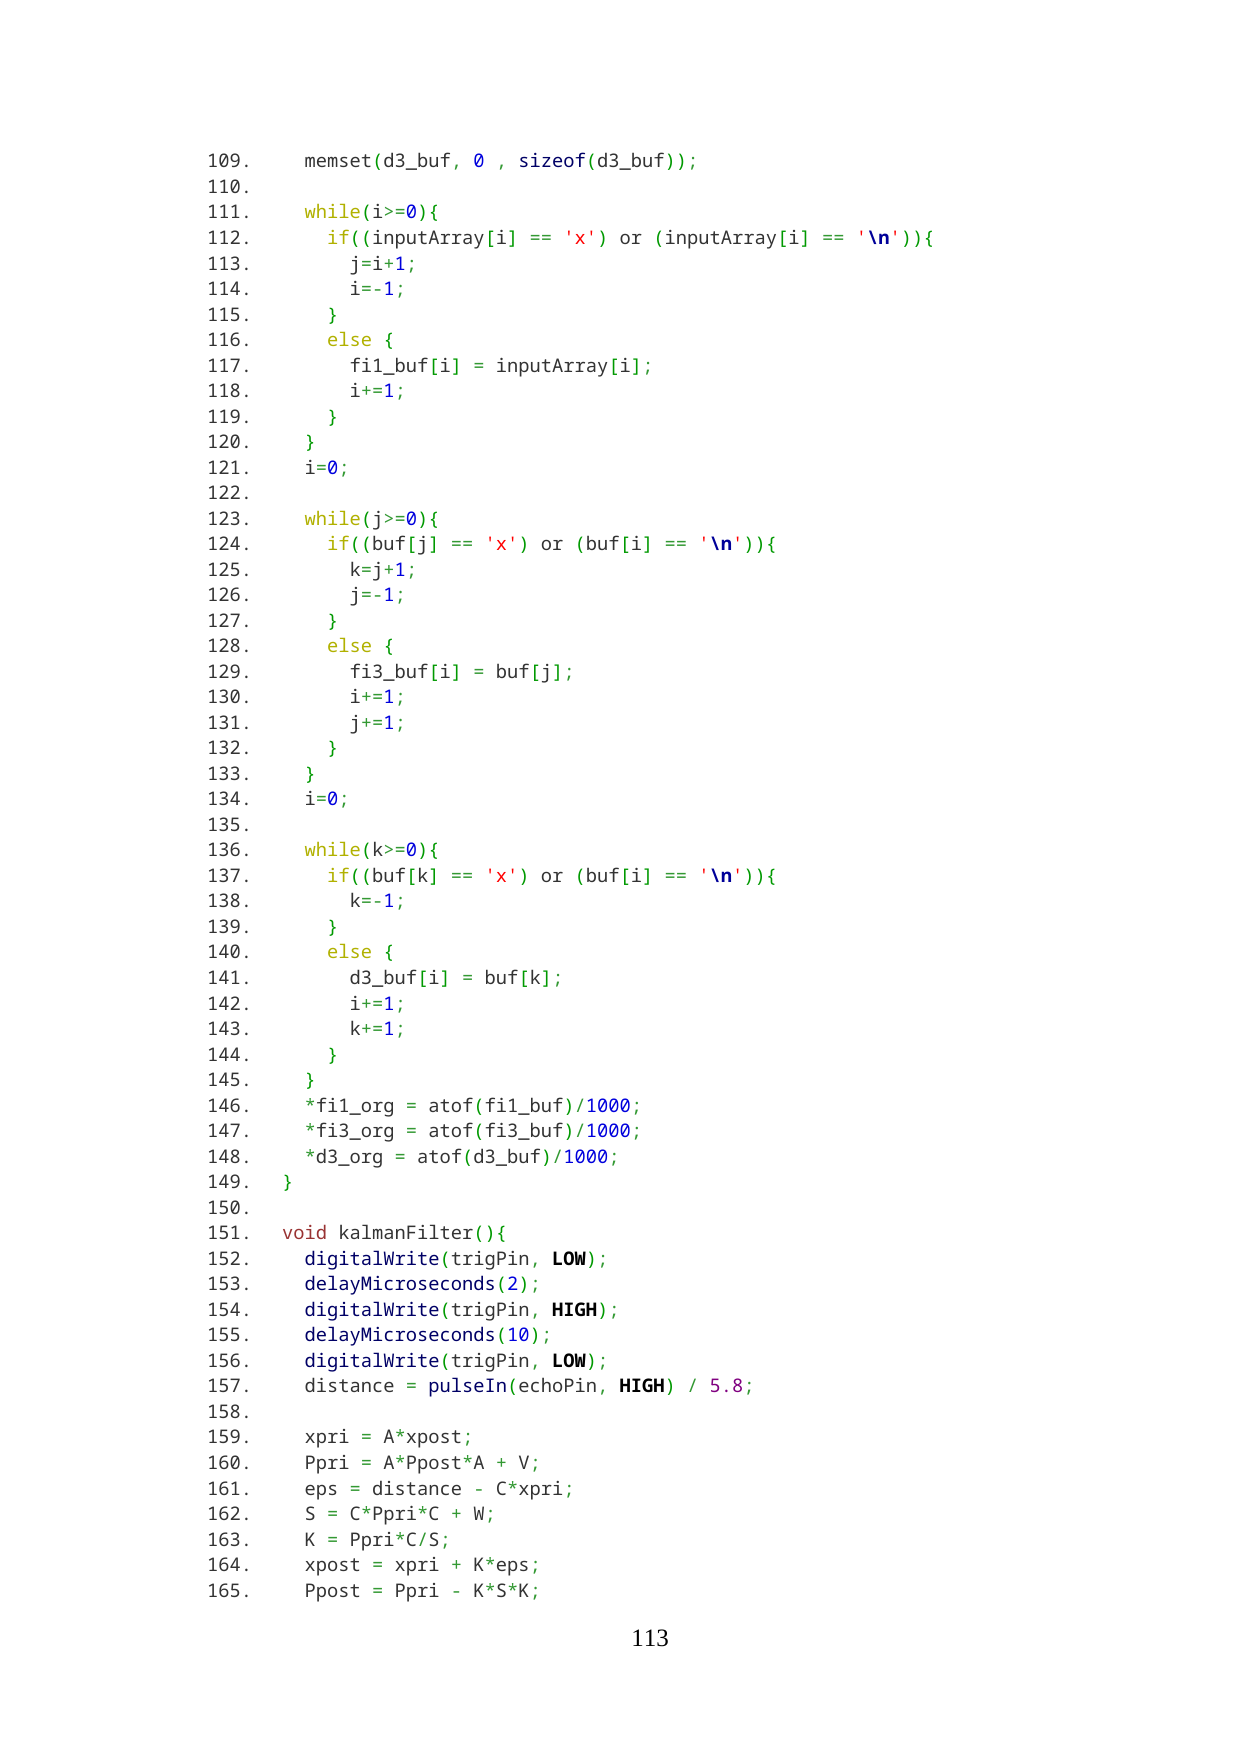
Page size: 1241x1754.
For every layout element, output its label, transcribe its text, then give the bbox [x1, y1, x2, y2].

list i+=1; [207, 684, 1092, 709]
list else { [207, 326, 1092, 352]
list xpri = A*xpost; [207, 1424, 1092, 1449]
list } [207, 1041, 1092, 1066]
list distance = pulseIn(echoPin, HIGH) / 5.8; [207, 1373, 1092, 1398]
list while(j>=0){ [207, 505, 1092, 531]
list else { [207, 939, 1092, 964]
list *fi3_org = atof(fi3_buf)/1000; [207, 1117, 1092, 1143]
list j=-1; [207, 582, 1092, 607]
list delayMicroseconds(2); [207, 1271, 1092, 1296]
list i=0; [207, 786, 1092, 811]
list } [207, 913, 1092, 939]
list Ppri = A*Ppost*A + V; [207, 1449, 1092, 1475]
list i+=1; [207, 990, 1092, 1015]
list void kalmanFilter(){ [207, 1219, 1092, 1245]
list } [207, 403, 1092, 428]
list j+=1; [207, 709, 1092, 735]
list *fi1_org = atof(fi1_buf)/1000; [207, 1092, 1092, 1117]
list } [207, 607, 1092, 633]
list memset(d3_buf, 0 , sizeof(d3_buf)); [207, 148, 1092, 173]
list } [207, 735, 1092, 760]
list k+=1; [207, 1015, 1092, 1041]
list Ppost = Ppri - K*S*K; [207, 1577, 1092, 1602]
list } [207, 1066, 1092, 1092]
list } [207, 428, 1092, 454]
list digitalWrite(trigPin, LOW); [207, 1347, 1092, 1373]
list k=-1; [207, 888, 1092, 913]
list k=j+1; [207, 556, 1092, 582]
list i=-1; [207, 275, 1092, 301]
list if((inputArray[i] == 'x') or (inputArray[i] == '\n')){ [207, 224, 1092, 250]
list i=0; [207, 454, 1092, 479]
list digitalWrite(trigPin, LOW); [207, 1245, 1092, 1271]
list digitalWrite(trigPin, HIGH); [207, 1296, 1092, 1322]
list while(i>=0){ [207, 199, 1092, 224]
list if((buf[j] == 'x') or (buf[i] == '\n')){ [207, 531, 1092, 556]
list if((buf[k] == 'x') or (buf[i] == '\n')){ [207, 862, 1092, 888]
list j=i+1; [207, 250, 1092, 275]
list eps = distance - C*xpri; [207, 1475, 1092, 1500]
list delayMicroseconds(10); [207, 1322, 1092, 1347]
list xpost = xpri + K*eps; [207, 1551, 1092, 1577]
list while(k>=0){ [207, 837, 1092, 862]
list } [207, 760, 1092, 786]
list else { [207, 633, 1092, 658]
list fi3_buf[i] = buf[j]; [207, 658, 1092, 684]
list i+=1; [207, 377, 1092, 403]
list *d3_org = atof(d3_buf)/1000; [207, 1143, 1092, 1168]
list } [207, 1168, 1092, 1194]
list } [207, 301, 1092, 326]
list fi1_buf[i] = inputArray[i]; [207, 352, 1092, 377]
list K = Ppri*C/S; [207, 1526, 1092, 1551]
list d3_buf[i] = buf[k]; [207, 964, 1092, 990]
list S = C*Ppri*C + W; [207, 1500, 1092, 1526]
